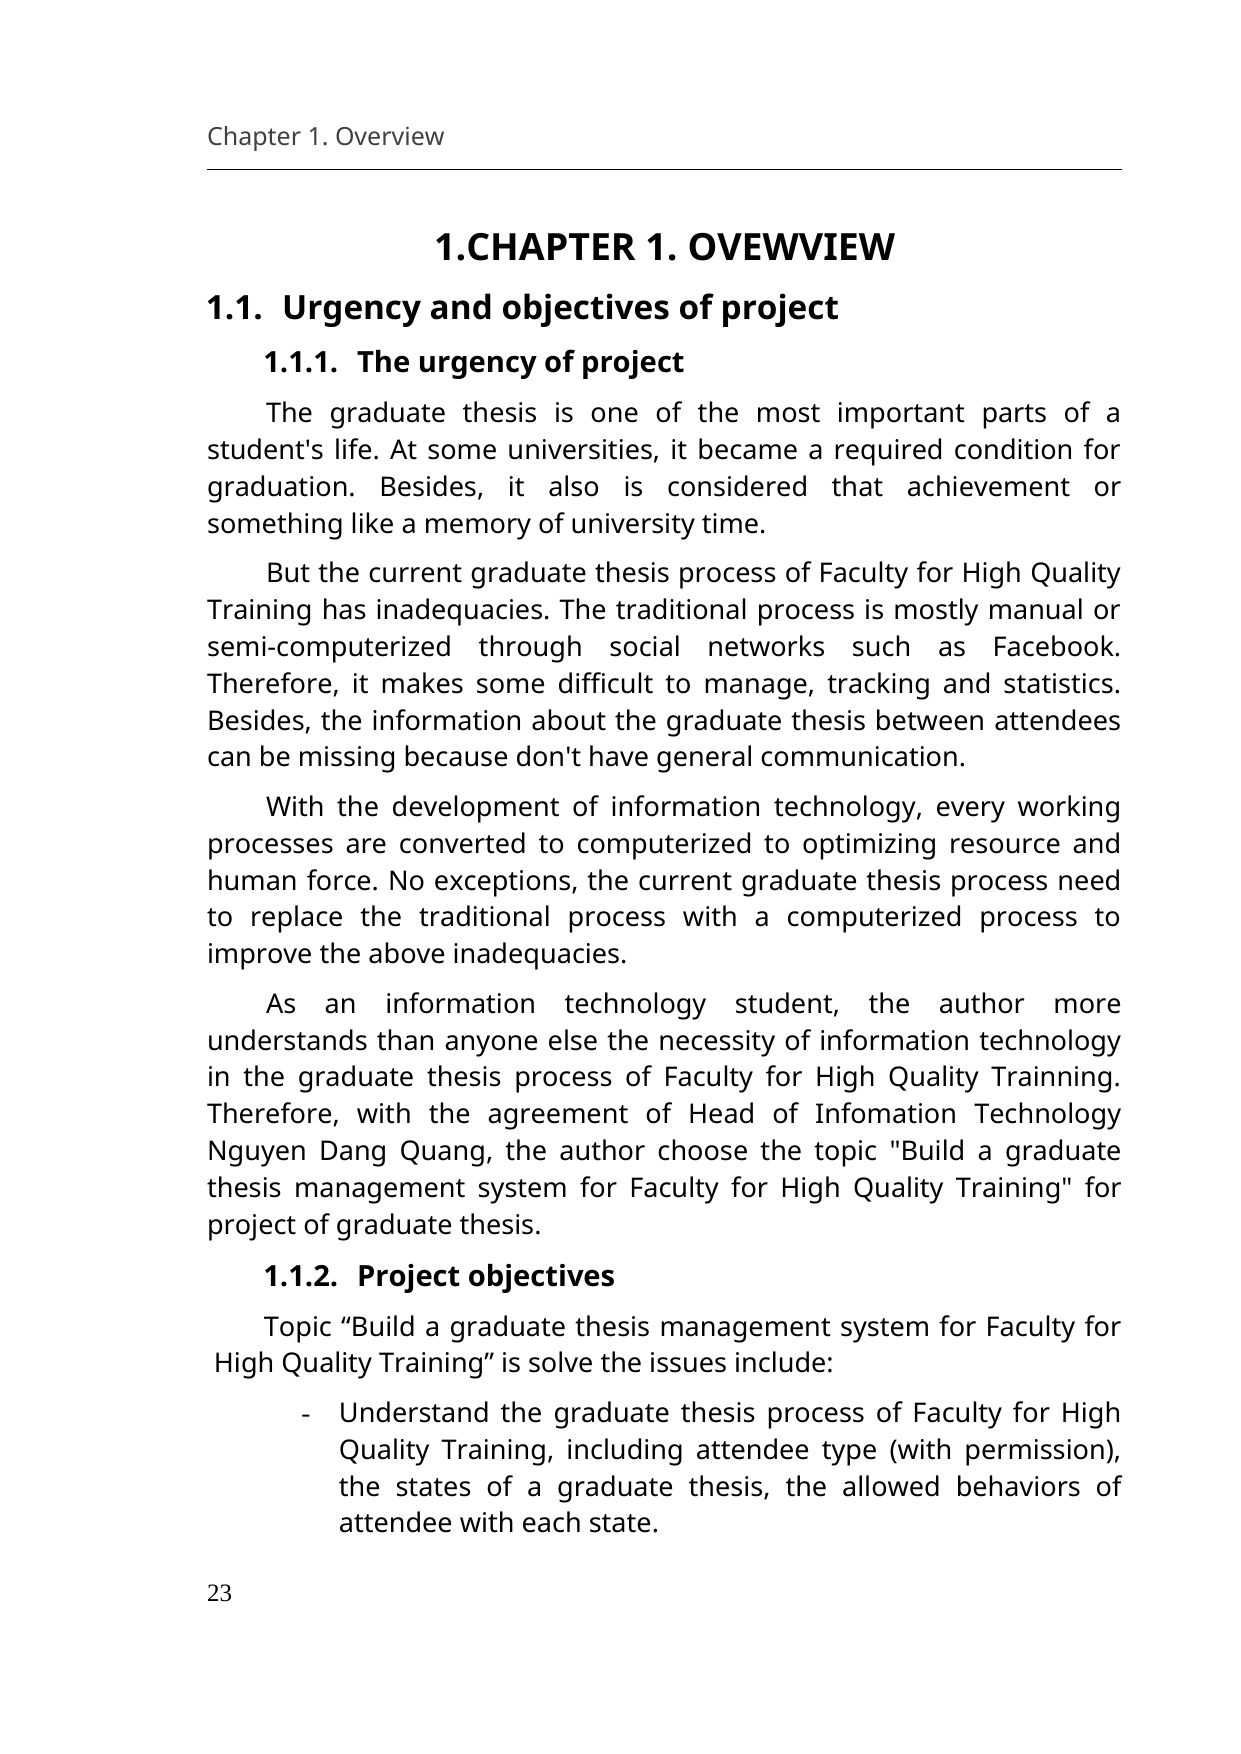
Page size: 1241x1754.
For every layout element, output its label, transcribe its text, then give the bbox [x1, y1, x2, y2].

subtitle CHAPTER 1. OVEWVIEW [207, 220, 1122, 271]
subtitle The urgency of project [263, 341, 1122, 381]
text The graduate thesis is one of the most important parts of a student's life. At some universities, it became a required condition for graduation. Besides, it also is considered that achievement or something like a memory of university time. [207, 393, 1122, 541]
text With the development of information technology, every working processes are converted to computerized to optimizing resource and human force. No exceptions, the current graduate thesis process need to replace the traditional process with a computerized process to improve the above inadequacies. [207, 787, 1122, 972]
subtitle Project objectives [263, 1255, 1122, 1294]
list Understand the graduate thesis process of Faculty for High Quality Training, including attendee type (with permission), the states of a graduate thesis, the allowed behaviors of attendee with each state. [301, 1393, 1122, 1541]
subtitle Urgency and objectives of project [206, 283, 1122, 329]
text As an information technology student, the author more understands than anyone else the necessity of information technology in the graduate thesis process of Faculty for High Quality Trainning. Therefore, with the agreement of Head of Infomation Technology Nguyen Dang Quang, the author choose the topic "Build a graduate thesis management system for Faculty for High Quality Training" for project of graduate thesis. [207, 984, 1122, 1242]
text Topic “Build a graduate thesis management system for Faculty for High Quality Training” is solve the issues include: [214, 1307, 1122, 1381]
text But the current graduate thesis process of Faculty for High Quality Training has inadequacies. The traditional process is mostly manual or semi-computerized through social networks such as Facebook. Therefore, it makes some difficult to manage, tracking and statistics. Besides, the information about the graduate thesis between attendees can be missing because don't have general communication. [207, 553, 1122, 775]
